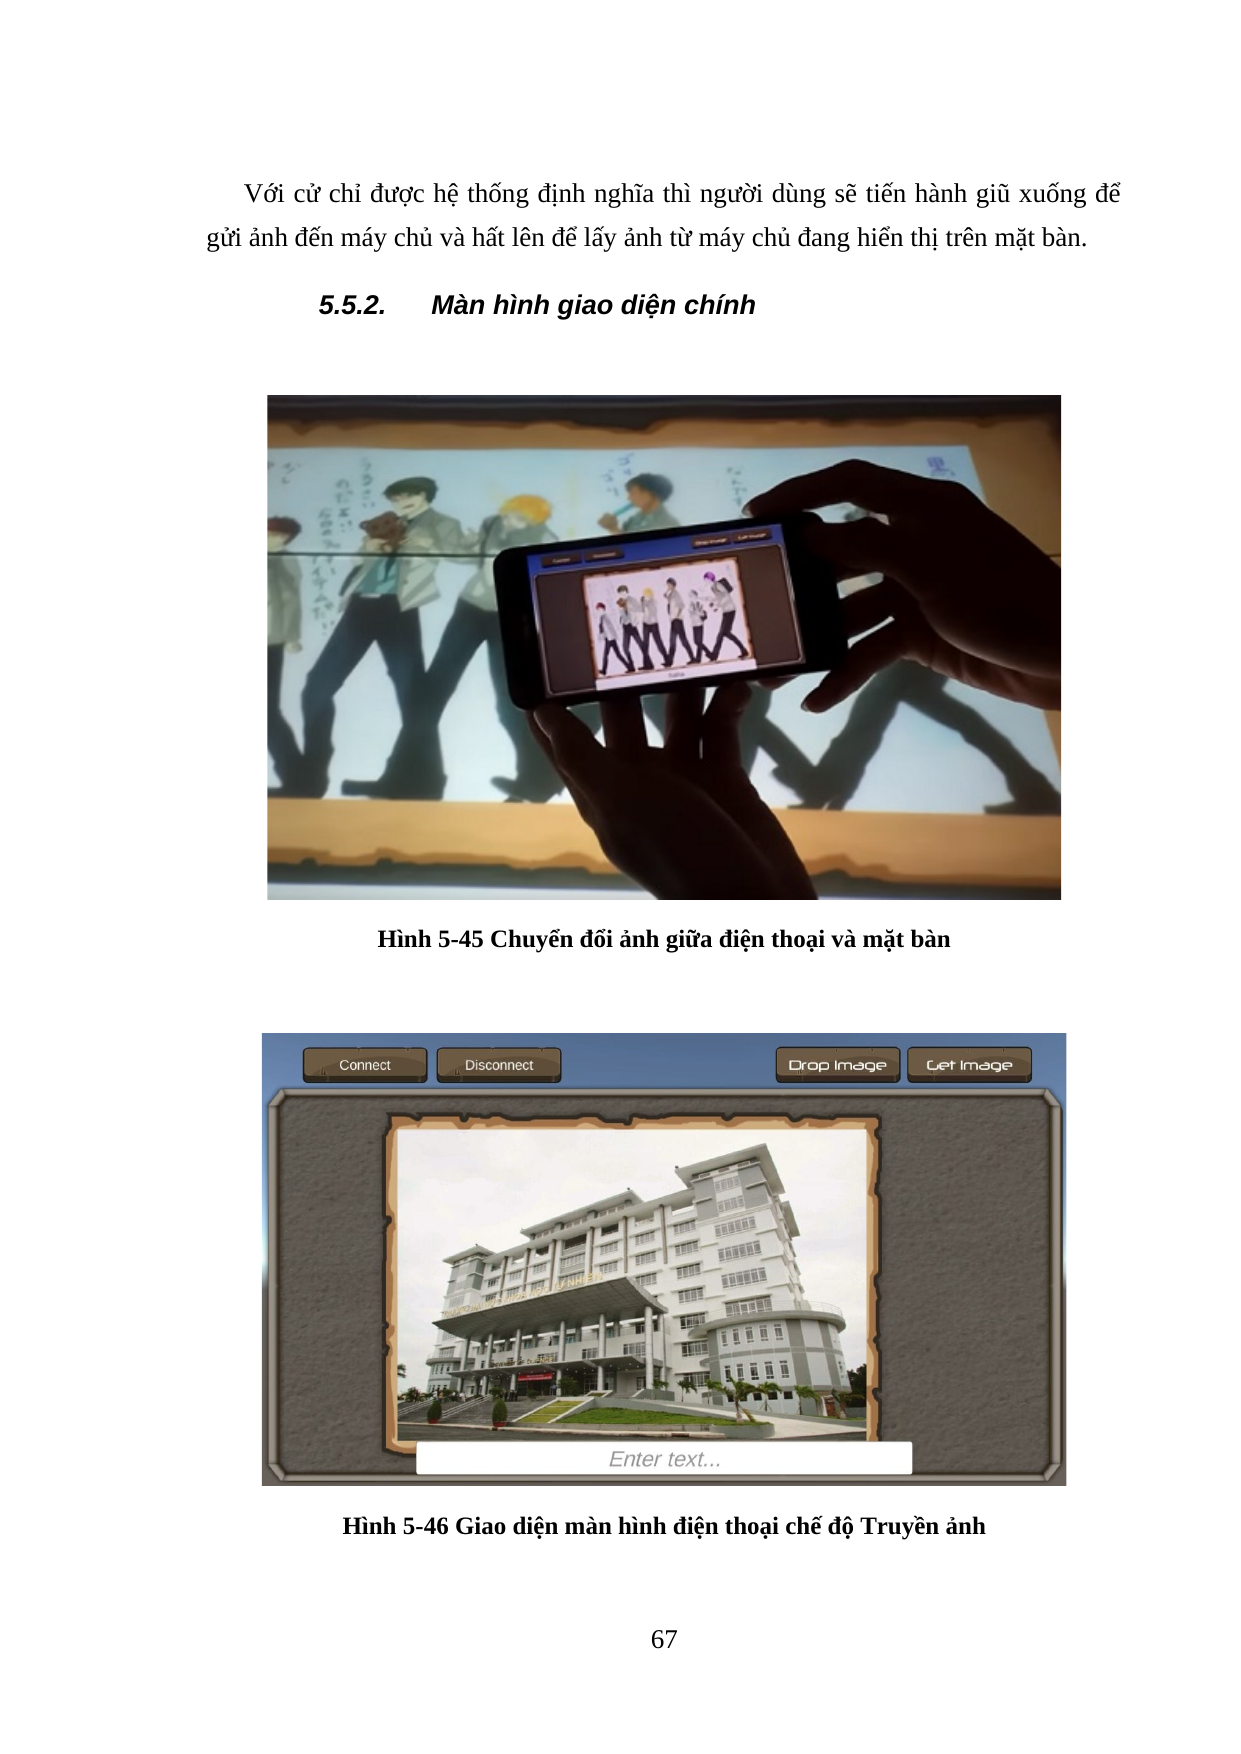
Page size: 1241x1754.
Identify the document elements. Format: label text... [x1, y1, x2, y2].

subtitle Màn hình giao diện chính [281, 289, 1122, 321]
picture [267, 395, 1062, 900]
picture [261, 1033, 1067, 1486]
text Với cử chỉ được hệ thống định nghĩa thì người dùng sẽ tiến hành giũ xuống để gửi ảnh đến máy chủ và hất lên để lấy ảnh từ máy chủ đang hiển thị trên mặt bàn. [206, 177, 1122, 252]
